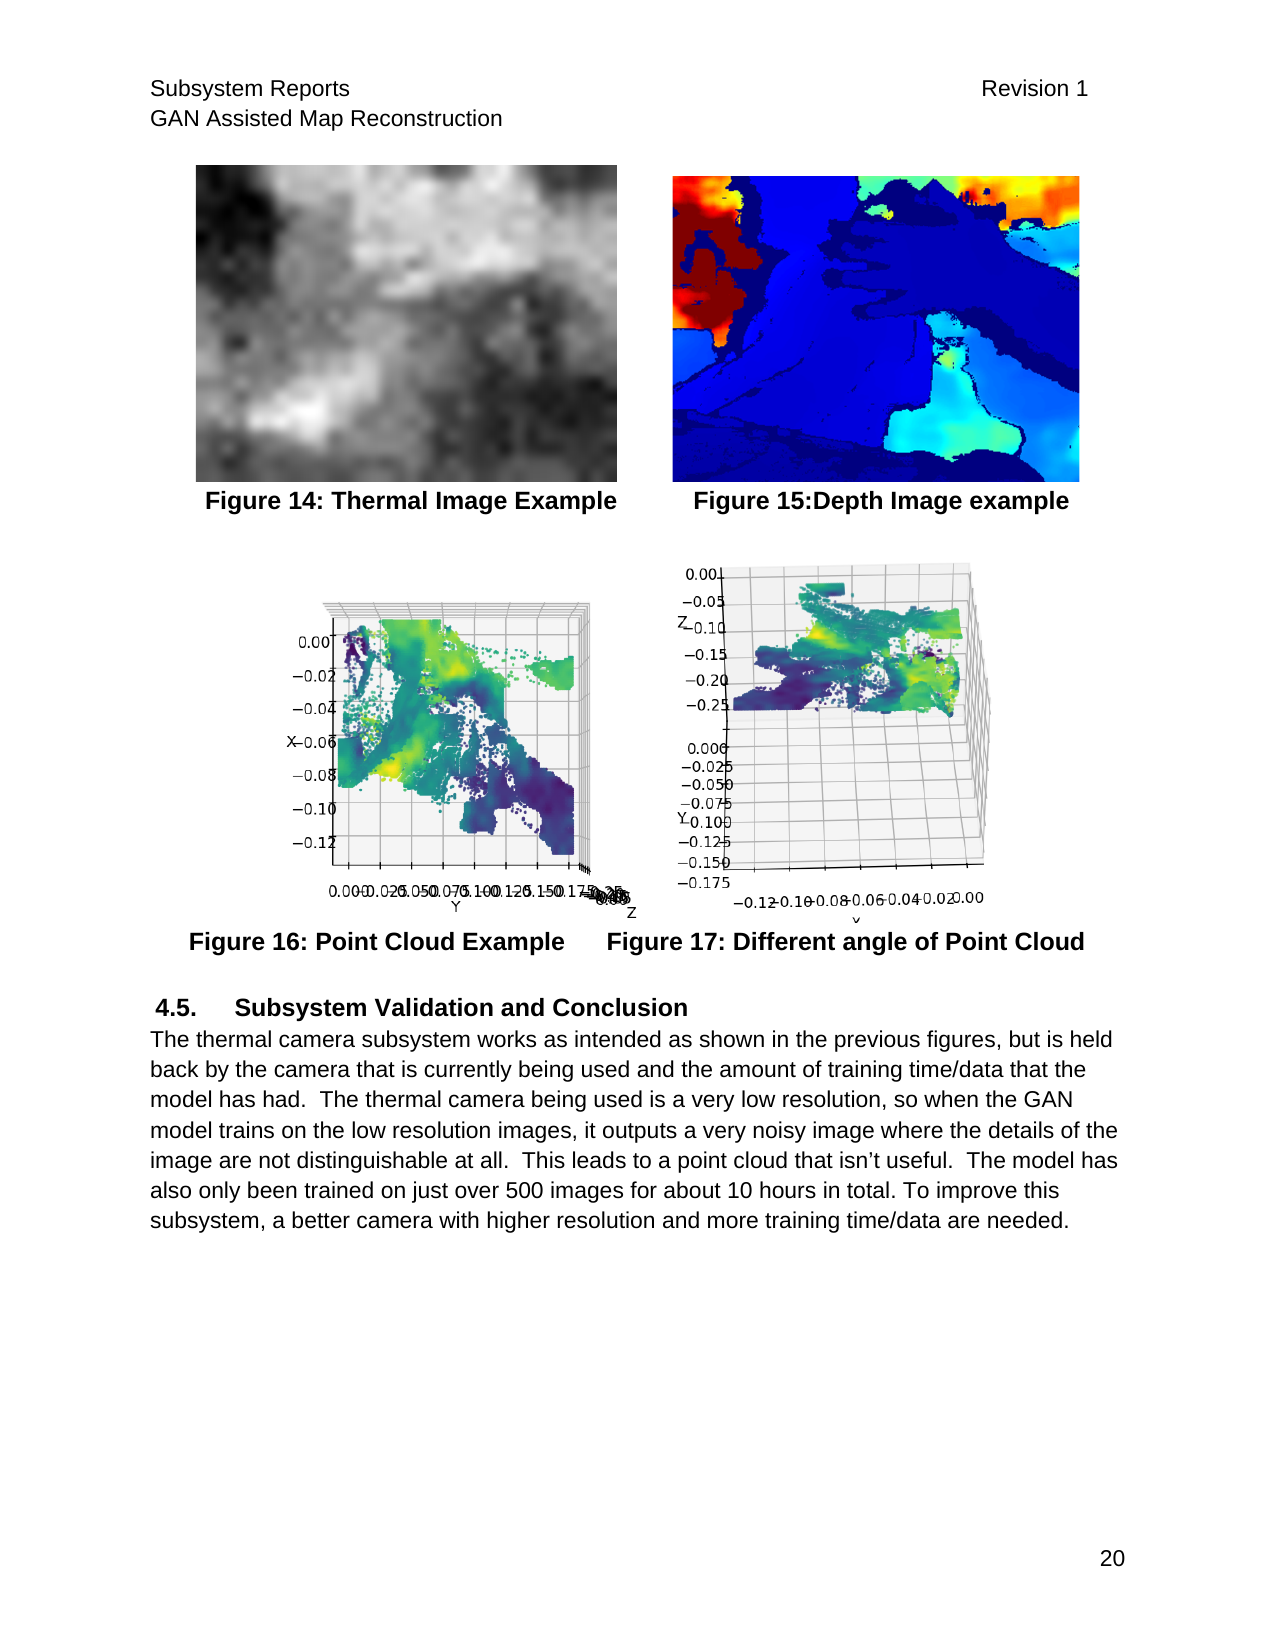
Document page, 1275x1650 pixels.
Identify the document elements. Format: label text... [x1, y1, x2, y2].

picture [672, 176, 1080, 482]
picture [660, 551, 1001, 923]
picture [274, 586, 640, 923]
text The thermal camera subsystem works as intended as shown in the previous figures, but is held back by the camera that is currently being used and the amount of training time/data that the model has had. The thermal camera being used is a very low resolution, so when the GAN model trains on the low resolution images, it outputs a very noisy image where the details of the image are not distinguishable at all. This leads to a point cloud that isn’t useful. The model has also only been trained on just over 500 images for about 10 hours in total. To improve this subsystem, a better camera with higher resolution and more training time/data are needed. [150, 1026, 1125, 1233]
picture [195, 165, 617, 482]
text Figure 16: Point Cloud Example Figure 17: Different angle of Point Cloud [150, 927, 1125, 956]
text Figure 14: Thermal Image Example Figure 15:Depth Image example [150, 486, 1125, 514]
list Subsystem Validation and Conclusion [197, 993, 1125, 1022]
picture [1070, 430, 1080, 460]
